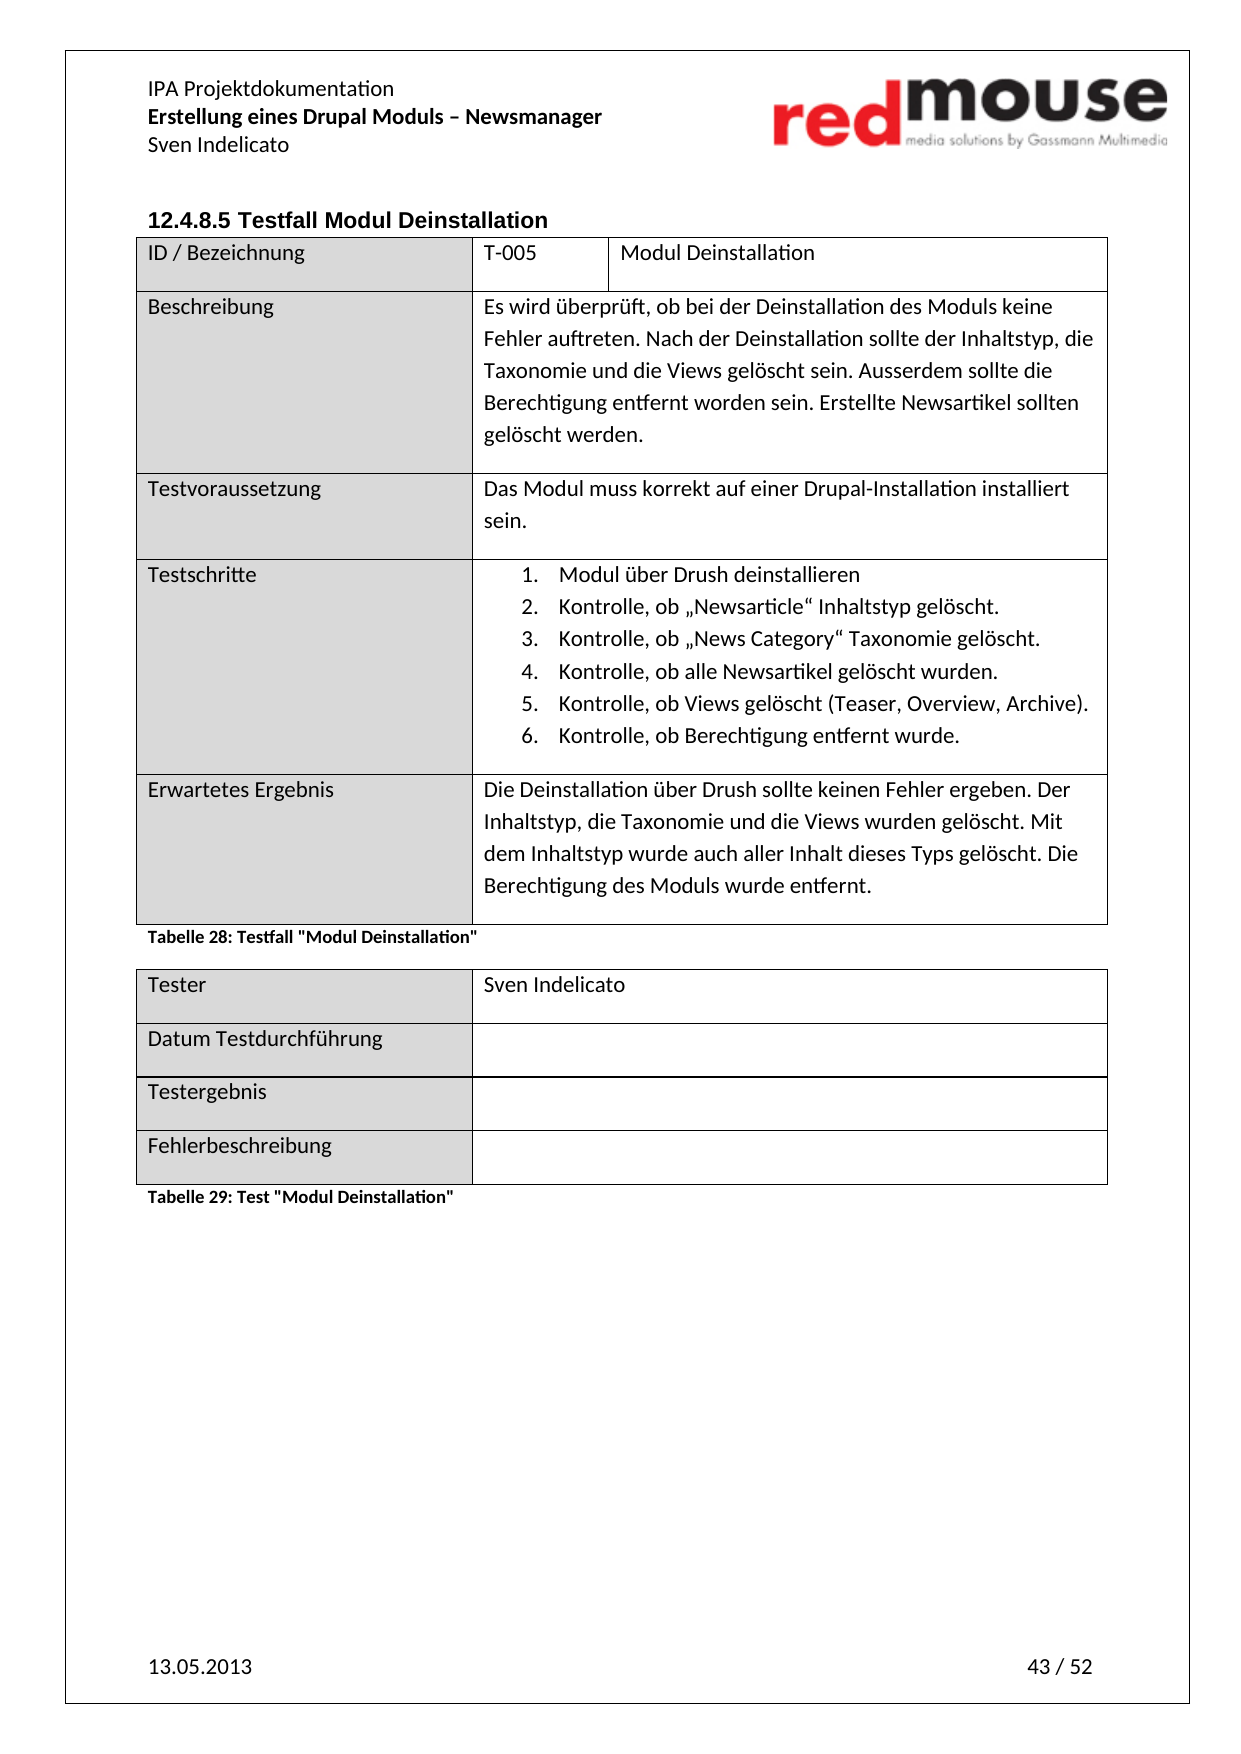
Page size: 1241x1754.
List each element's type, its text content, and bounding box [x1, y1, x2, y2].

table_cell Die Deinstallation über Drush sollte keinen Fehler ergeben. Der Inhaltstyp, die Taxonomie und die Views wurden gelöscht. Mit dem Inhaltstyp wurde auch aller Inhalt dieses Typs gelöscht. Die Berechtigung des Moduls wurde entfernt. [473, 775, 1107, 924]
table_header T-005 [473, 238, 608, 291]
table_cell [473, 1131, 1107, 1184]
table_cell [473, 1024, 1107, 1076]
table_header Tester [137, 970, 472, 1023]
text Tabelle 29: Test "Modul Deinstallation" [148, 1185, 1093, 1208]
table_cell Modul über Drush deinstallieren Kontrolle, ob „Newsarticle“ Inhaltstyp gelöscht. Kontrolle, ob „News Category“ Taxonomie gelöscht. Kontrolle, ob alle Newsartikel gelöscht wurden. Kontrolle, ob Views gelöscht (Teaser, Overview, Archive). Kontrolle, ob Berechtigung entfernt wurde. [473, 560, 1107, 774]
table_header ID / Bezeichnung [137, 238, 472, 291]
table_cell [473, 1078, 1107, 1130]
table_cell Testvoraussetzung [137, 474, 472, 559]
table_cell Datum Testdurchführung [137, 1024, 472, 1076]
table_cell Erwartetes Ergebnis [137, 775, 472, 924]
table_header Sven Indelicato [473, 970, 1107, 1023]
picture [773, 78, 1168, 149]
table_cell Beschreibung [137, 292, 472, 473]
table_cell Testergebnis [137, 1078, 472, 1130]
table_cell Es wird überprüft, ob bei der Deinstallation des Moduls keine Fehler auftreten. Nach der Deinstallation sollte der Inhaltstyp, die Taxonomie und die Views gelöscht sein. Ausserdem sollte die Berechtigung entfernt worden sein. Erstellte Newsartikel sollten gelöscht werden. [473, 292, 1107, 473]
table_cell Das Modul muss korrekt auf einer Drupal-Installation installiert sein. [473, 474, 1107, 559]
table_header Modul Deinstallation [609, 238, 1107, 291]
table_cell Testschritte [137, 560, 472, 774]
text Tabelle 28: Testfall "Modul Deinstallation" [148, 925, 1093, 948]
subtitle Testfall Modul Deinstallation [148, 207, 1093, 233]
table_cell Fehlerbeschreibung [137, 1131, 472, 1184]
